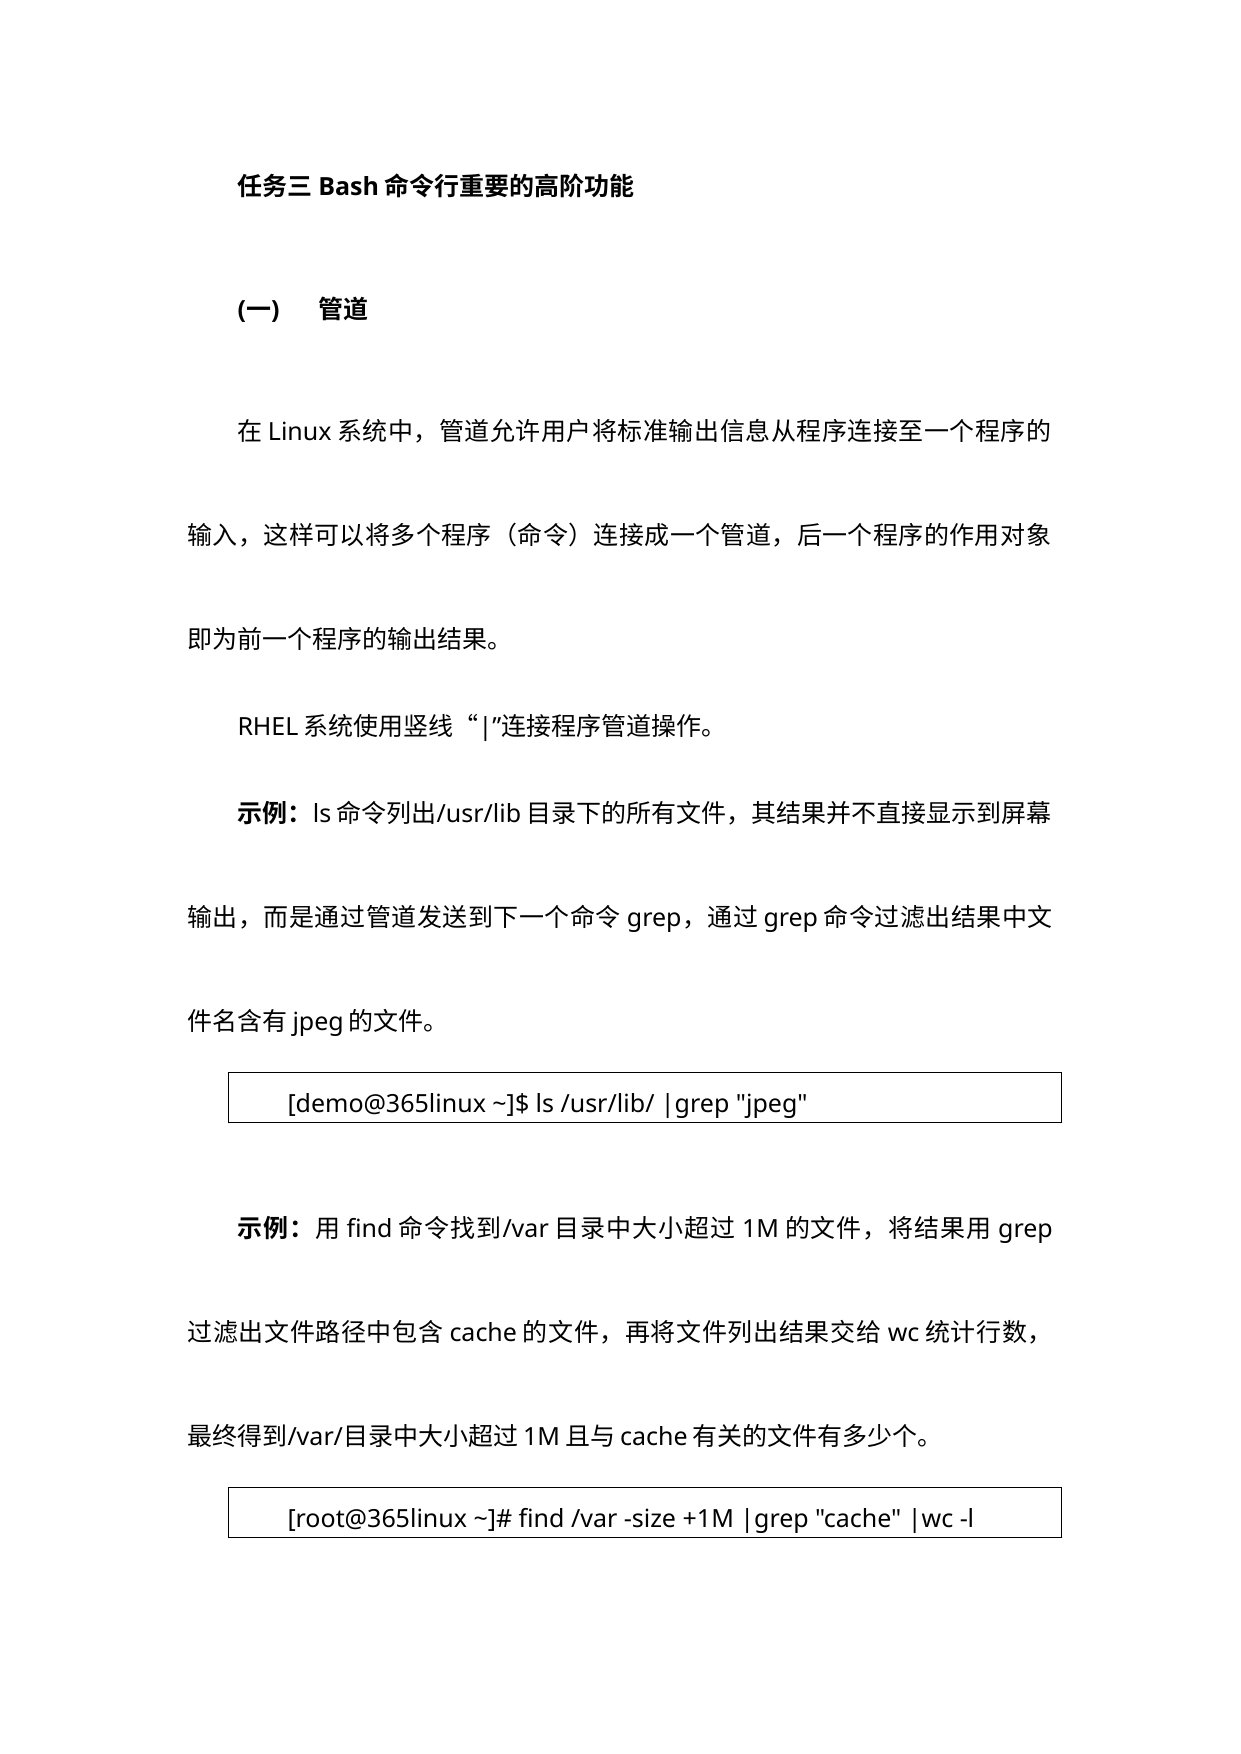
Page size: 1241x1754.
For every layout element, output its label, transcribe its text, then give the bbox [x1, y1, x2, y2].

subtitle 管道 [187, 273, 1053, 342]
text [root@365linux ~]# find /var -size +1M |grep "cache" |wc -l [229, 1488, 1061, 1537]
text RHEL系统使用竖线“|”连接程序管道操作。 [187, 690, 1053, 759]
text 在Linux系统中，管道允许用户将标准输出信息从程序连接至一个程序的输入，这样可以将多个程序（命令）连接成一个管道，后一个程序的作用对象即为前一个程序的输出结果。 [187, 395, 1053, 672]
subtitle Bash命令行重要的高阶功能 [187, 150, 1053, 219]
text 示例：ls命令列出/usr/lib目录下的所有文件，其结果并不直接显示到屏幕输出，而是通过管道发送到下一个命令grep，通过grep命令过滤出结果中文件名含有jpeg的文件。 [187, 777, 1053, 1054]
text [demo@365linux ~]$ ls /usr/lib/ |grep "jpeg" [229, 1073, 1061, 1122]
text 示例：用find命令找到/var目录中大小超过1M的文件，将结果用grep过滤出文件路径中包含cache的文件，再将文件列出结果交给wc统计行数，最终得到/var/目录中大小超过1M且与cache有关的文件有多少个。 [187, 1192, 1053, 1469]
